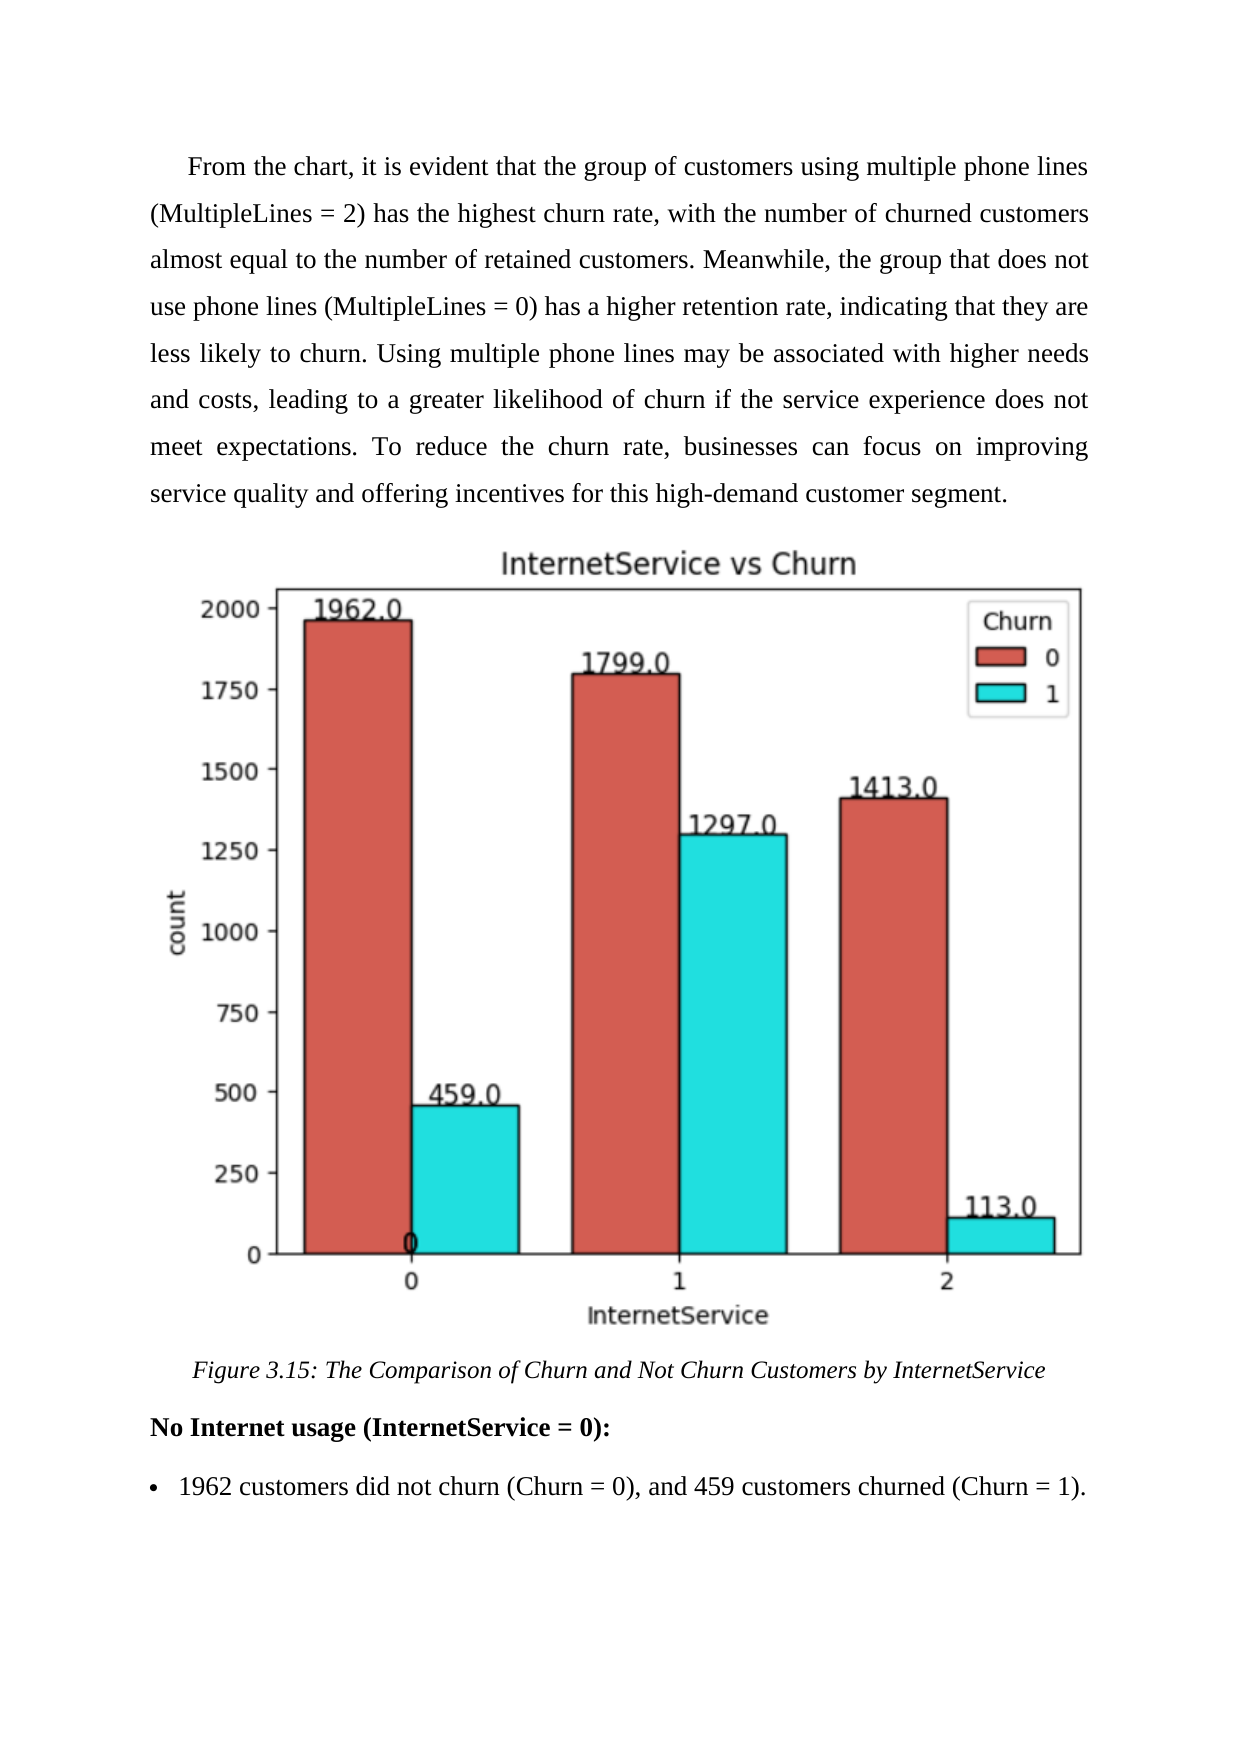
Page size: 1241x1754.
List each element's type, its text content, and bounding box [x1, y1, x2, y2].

picture [150, 535, 1091, 1328]
text From the chart, it is evident that the group of customers using multiple phone lines (MultipleLines = 2) has the highest churn rate, with the number of churned customers almost equal to the number of retained customers. Meanwhile, the group that does not use phone lines (MultipleLines = 0) has a higher retention rate, indicating that they are less likely to churn. Using multiple phone lines may be associated with higher needs and costs, leading to a greater likelihood of churn if the service experience does not meet expectations. To reduce the churn rate, businesses can focus on improving service quality and offering incentives for this high-demand customer segment. [150, 150, 1090, 508]
text Figure 3.15: The Comparison of Churn and Not Churn Customers by InternetService [150, 1356, 1090, 1384]
text No Internet usage (InternetService = 0): [150, 1411, 1090, 1442]
list 1962 customers did not churn (Churn = 0), and 459 customers churned (Churn = 1). [150, 1470, 1090, 1501]
